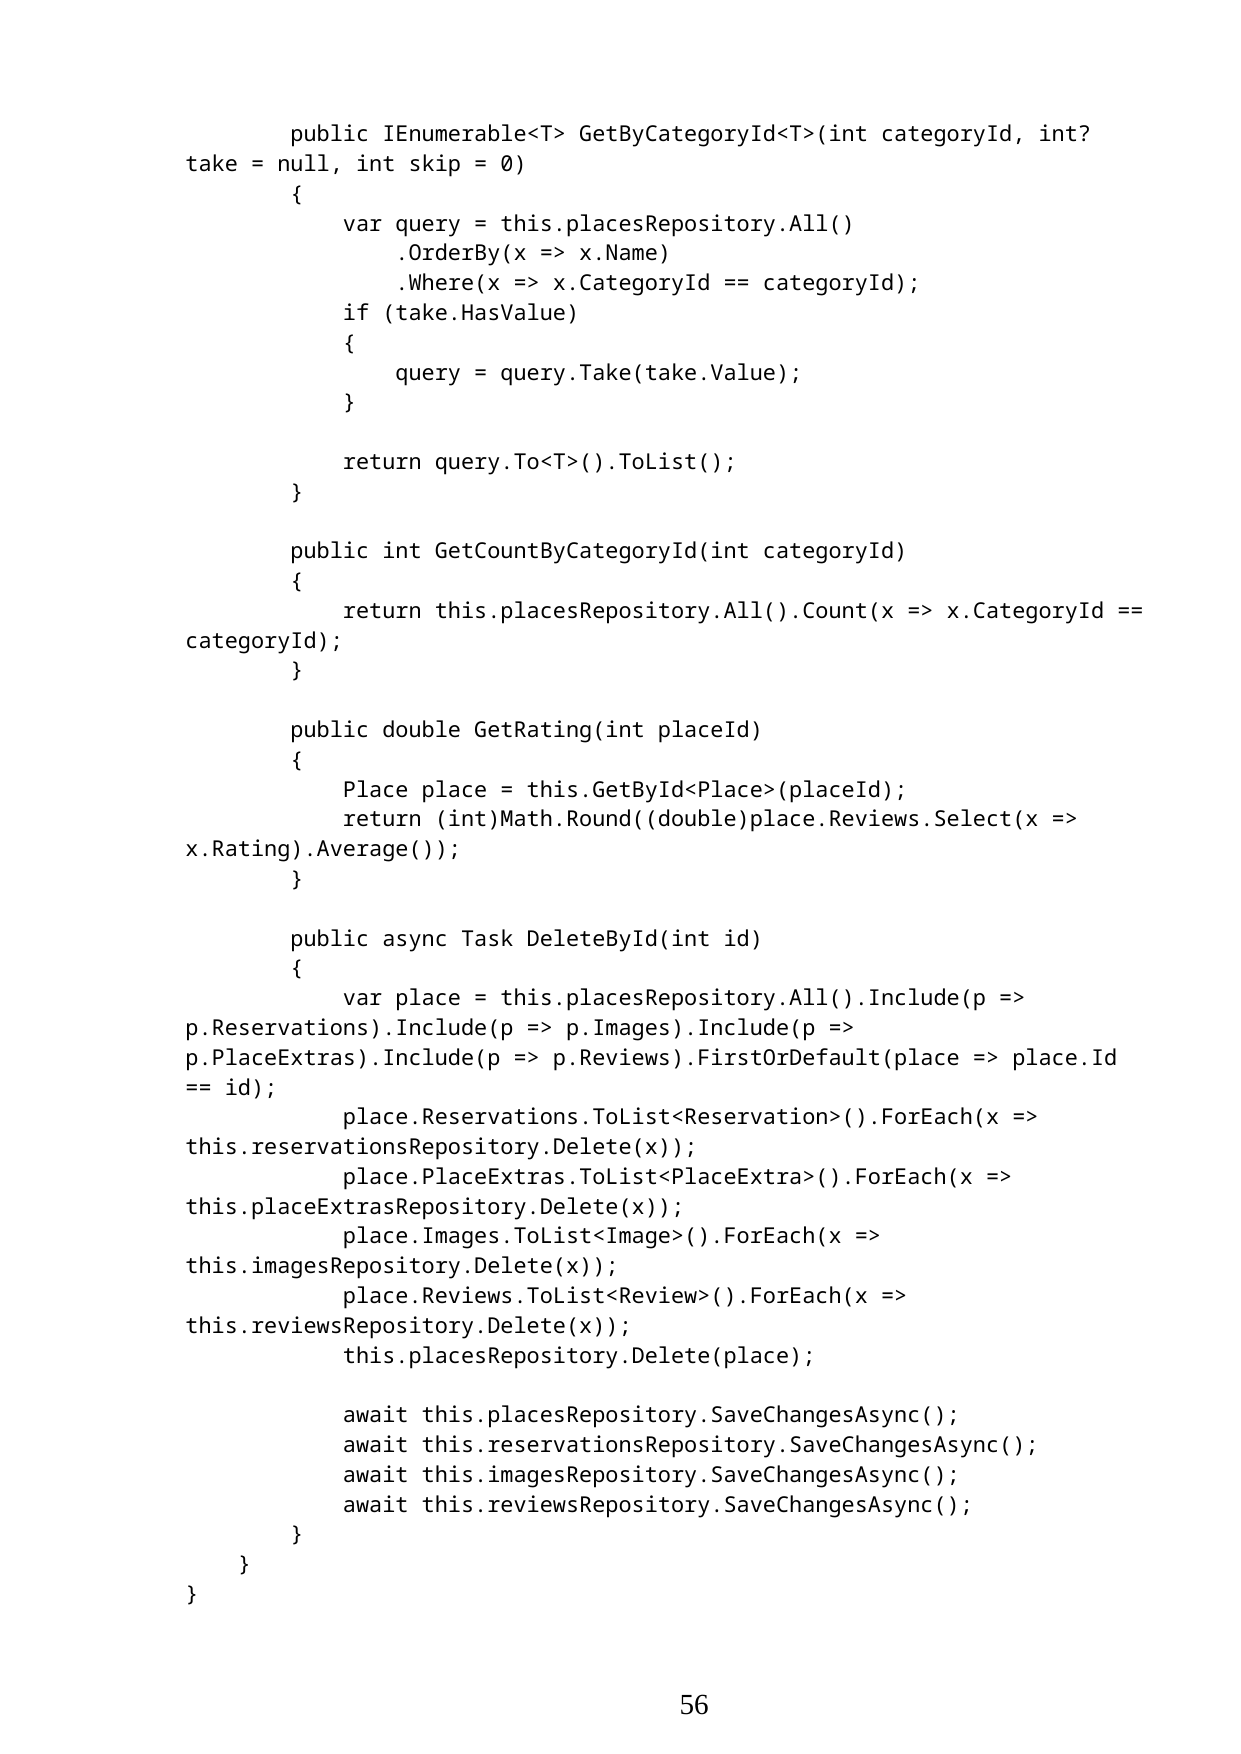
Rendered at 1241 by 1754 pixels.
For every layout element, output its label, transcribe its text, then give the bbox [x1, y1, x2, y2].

text { [185, 565, 1152, 595]
text public int GetCountByCategoryId(int categoryId) [185, 535, 1152, 565]
text place.PlaceExtras.ToList<PlaceExtra>().ForEach(x => this.placeExtrasRepository.Delete(x)); [185, 1161, 1152, 1220]
text this.placesRepository.Delete(place); [185, 1339, 1152, 1369]
text } [185, 476, 1152, 505]
text public double GetRating(int placeId) [185, 714, 1152, 744]
text .OrderBy(x => x.Name) [185, 237, 1152, 267]
text } [185, 654, 1152, 684]
text var place = this.placesRepository.All().Include(p => p.Reservations).Include(p => p.Images).Include(p => p.PlaceExtras).Include(p => p.Reviews).FirstOrDefault(place => place.Id == id); [185, 982, 1152, 1101]
text public async Task DeleteById(int id) [185, 922, 1152, 952]
text return query.To<T>().ToList(); [185, 446, 1152, 476]
text var query = this.placesRepository.All() [185, 207, 1152, 237]
text await this.reviewsRepository.SaveChangesAsync(); [185, 1488, 1152, 1518]
text public IEnumerable<T> GetByCategoryId<T>(int categoryId, int? take = null, int skip = 0) [185, 118, 1152, 178]
text { [185, 327, 1152, 356]
text if (take.HasValue) [185, 297, 1152, 327]
text } [185, 386, 1152, 416]
text { [185, 952, 1152, 982]
text place.Reservations.ToList<Reservation>().ForEach(x => this.reservationsRepository.Delete(x)); [185, 1101, 1152, 1161]
text { [185, 744, 1152, 773]
text place.Images.ToList<Image>().ForEach(x => this.imagesRepository.Delete(x)); [185, 1220, 1152, 1280]
text await this.reservationsRepository.SaveChangesAsync(); [185, 1429, 1152, 1459]
text return this.placesRepository.All().Count(x => x.CategoryId == categoryId); [185, 595, 1152, 654]
text return (int)Math.Round((double)place.Reviews.Select(x => x.Rating).Average()); [185, 803, 1152, 863]
text } [185, 1548, 1152, 1578]
text { [185, 178, 1152, 207]
text await this.imagesRepository.SaveChangesAsync(); [185, 1459, 1152, 1488]
text } [185, 1518, 1152, 1548]
text query = query.Take(take.Value); [185, 356, 1152, 386]
text await this.placesRepository.SaveChangesAsync(); [185, 1399, 1152, 1429]
text } [185, 863, 1152, 893]
text place.Reviews.ToList<Review>().ForEach(x => this.reviewsRepository.Delete(x)); [185, 1280, 1152, 1339]
text } [185, 1578, 1152, 1608]
text .Where(x => x.CategoryId == categoryId); [185, 267, 1152, 297]
text Place place = this.GetById<Place>(placeId); [185, 773, 1152, 803]
